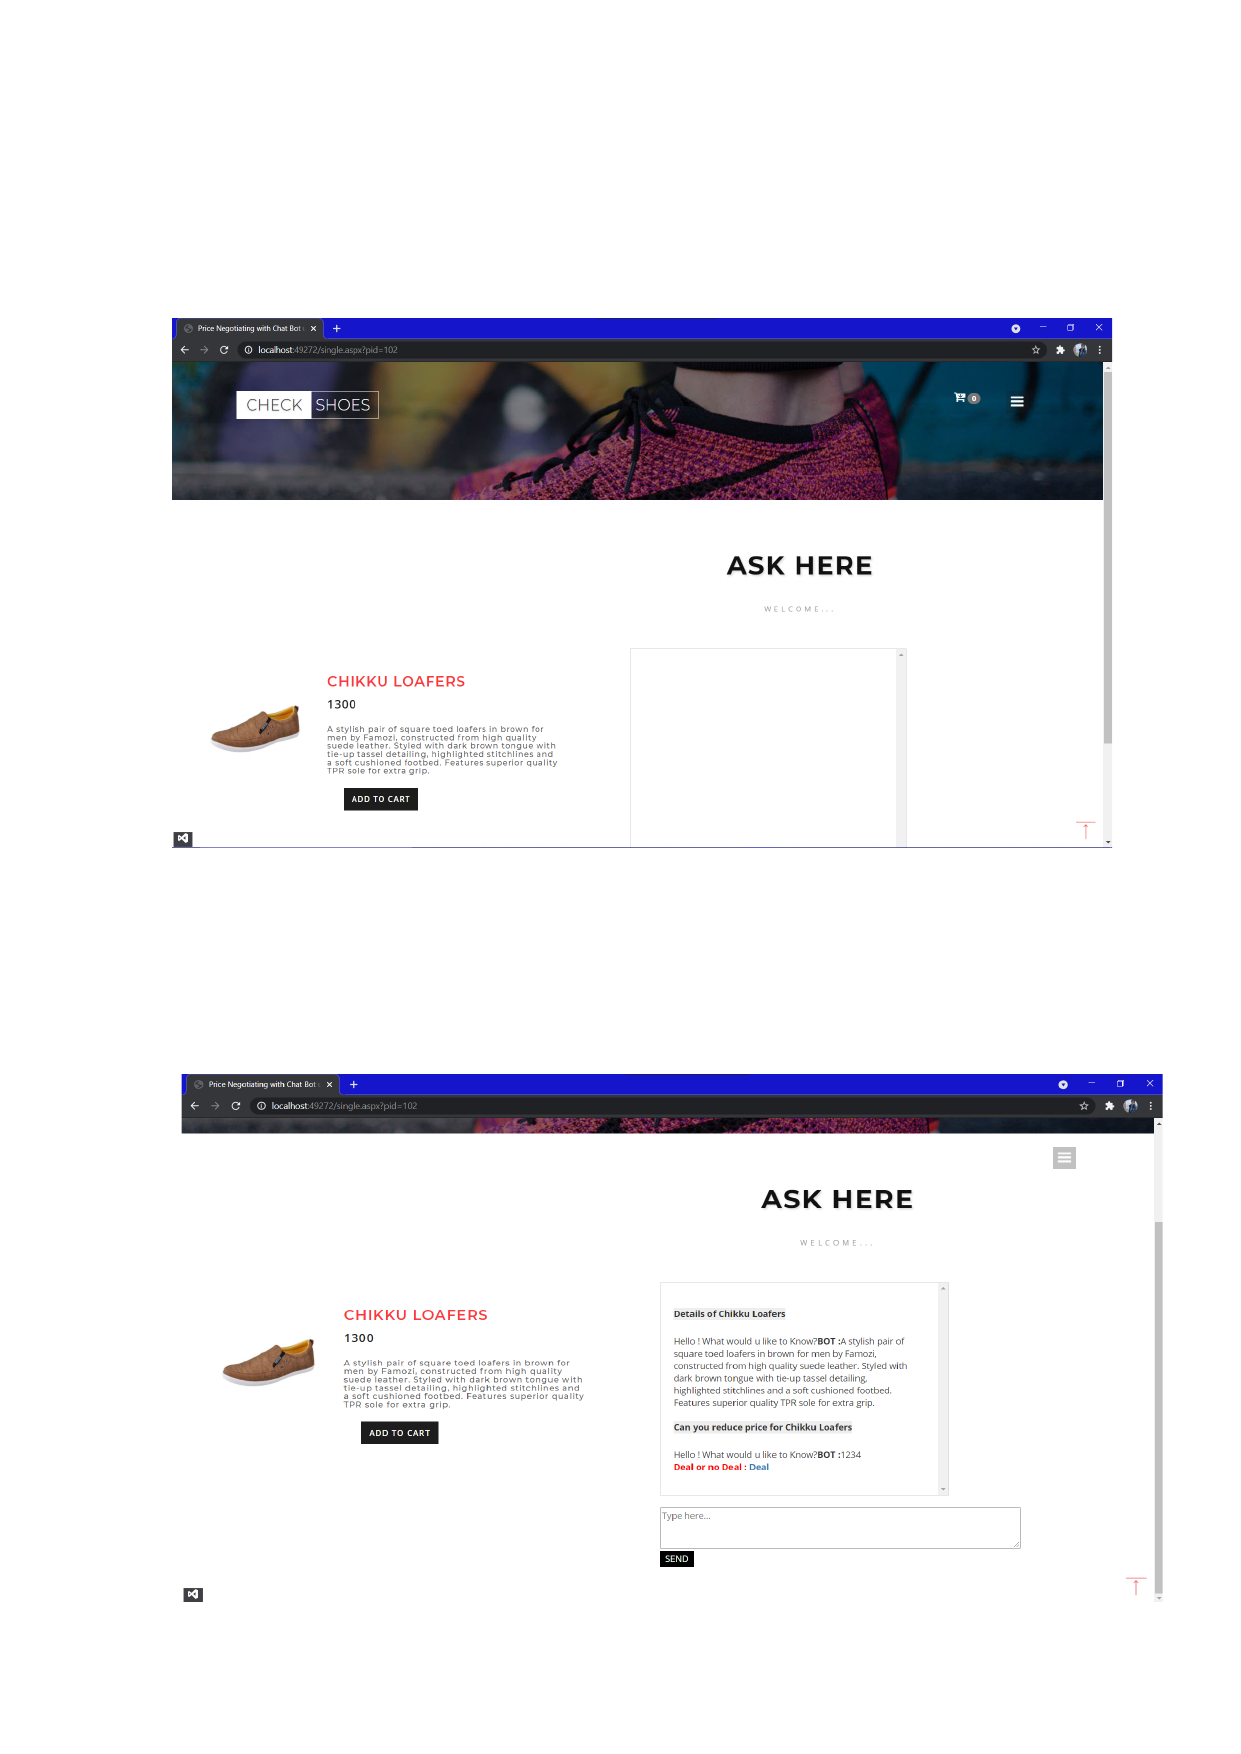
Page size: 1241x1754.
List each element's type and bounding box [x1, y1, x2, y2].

picture [181, 1074, 1163, 1602]
picture [172, 318, 1113, 848]
